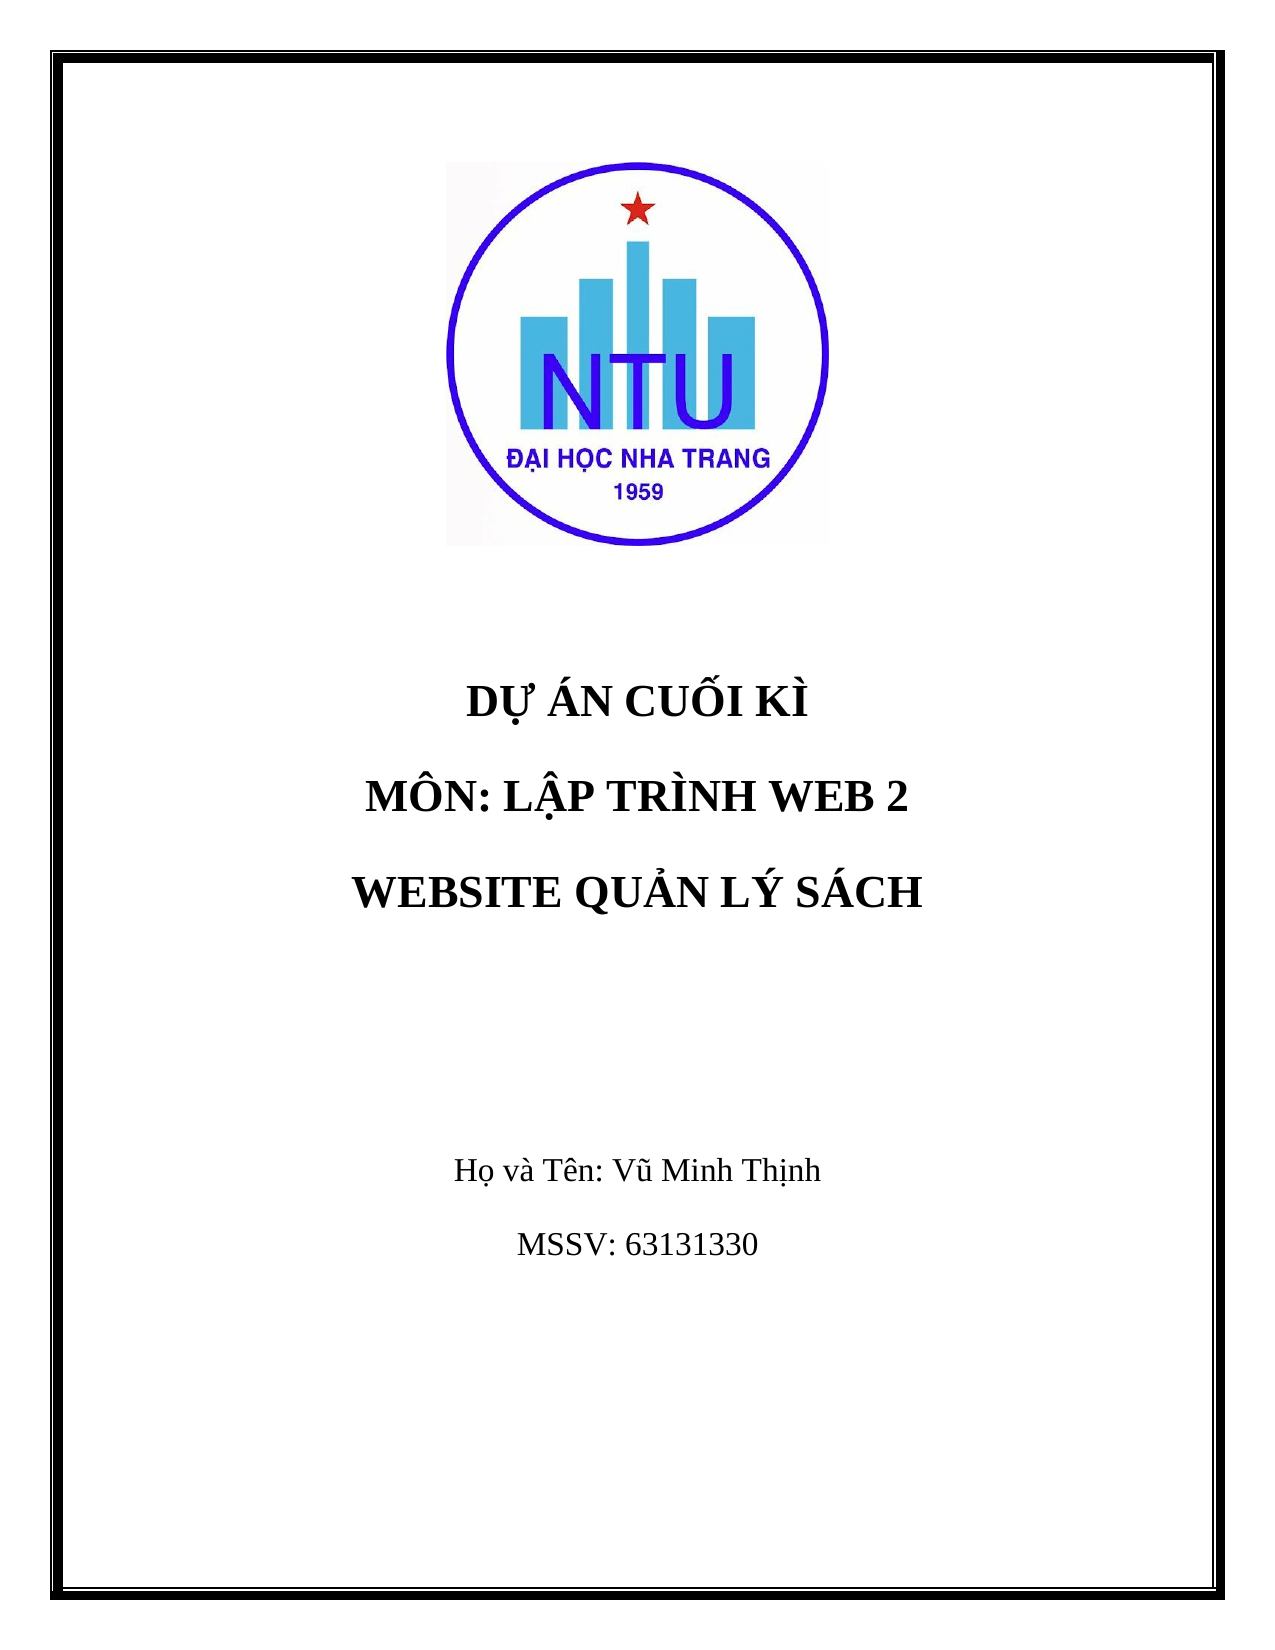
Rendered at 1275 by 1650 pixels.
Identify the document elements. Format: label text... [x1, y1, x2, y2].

text WEBSITE QUẢN LÝ SÁCH [150, 865, 1125, 917]
text MÔN: LẬP TRÌNH WEB 2 [150, 769, 1125, 822]
text Họ và Tên: Vũ Minh Thịnh [150, 1150, 1125, 1189]
text DỰ ÁN CUỐI KÌ [150, 673, 1125, 726]
text MSSV: 63131330 [150, 1224, 1125, 1263]
picture [446, 162, 829, 546]
